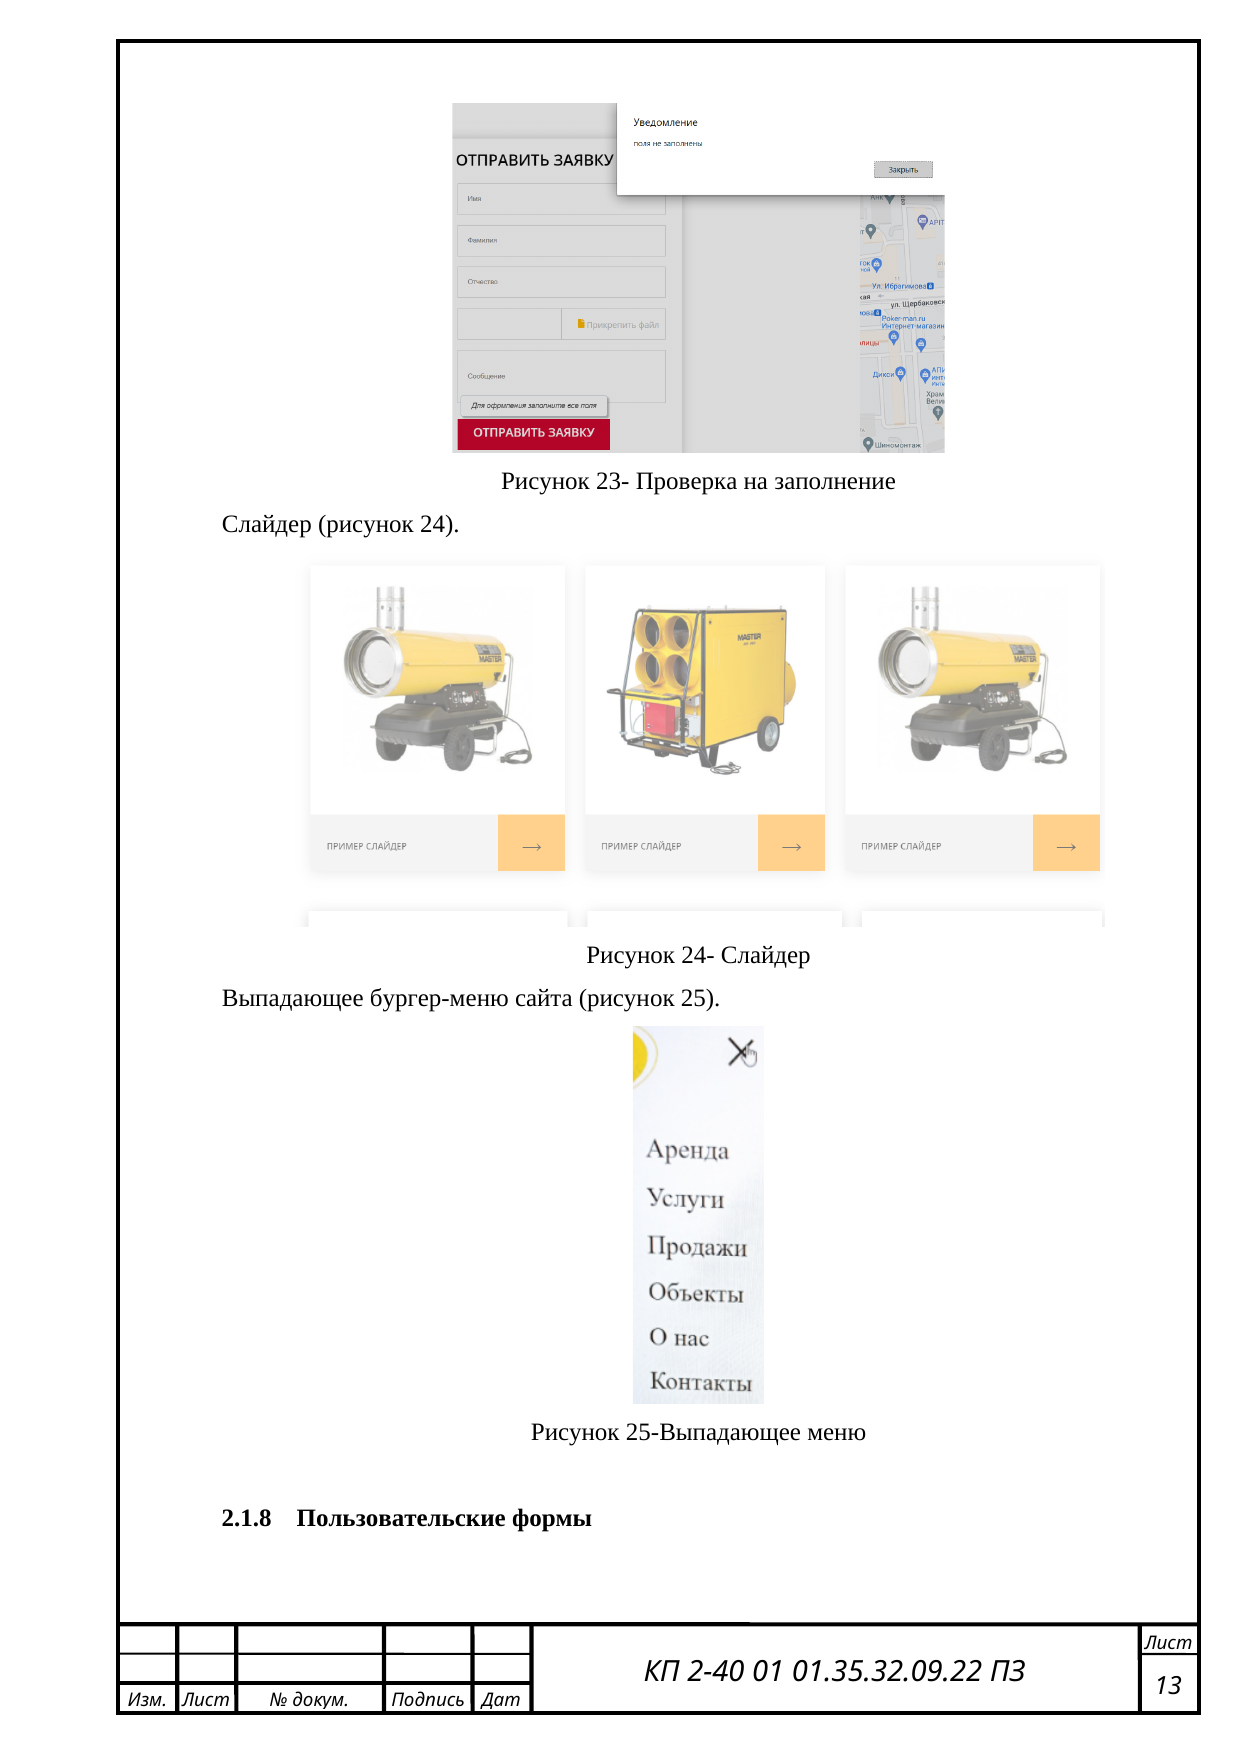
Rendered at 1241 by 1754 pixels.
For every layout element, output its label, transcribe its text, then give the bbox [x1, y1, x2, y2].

list Рисунок 23- Проверка на заполнение [222, 466, 1175, 495]
picture [452, 103, 945, 453]
list Выпадающее бургер-меню сайта (рисунок 25). [222, 983, 1175, 1012]
picture [632, 1026, 764, 1404]
list Рисунок 24- Слайдер [222, 940, 1175, 969]
list Пользовательские формы [221, 1503, 1175, 1532]
list Слайдер (рисунок 24). [222, 509, 1175, 538]
list Рисунок 25-Выпадающее меню [222, 1417, 1175, 1446]
picture [292, 552, 1105, 927]
